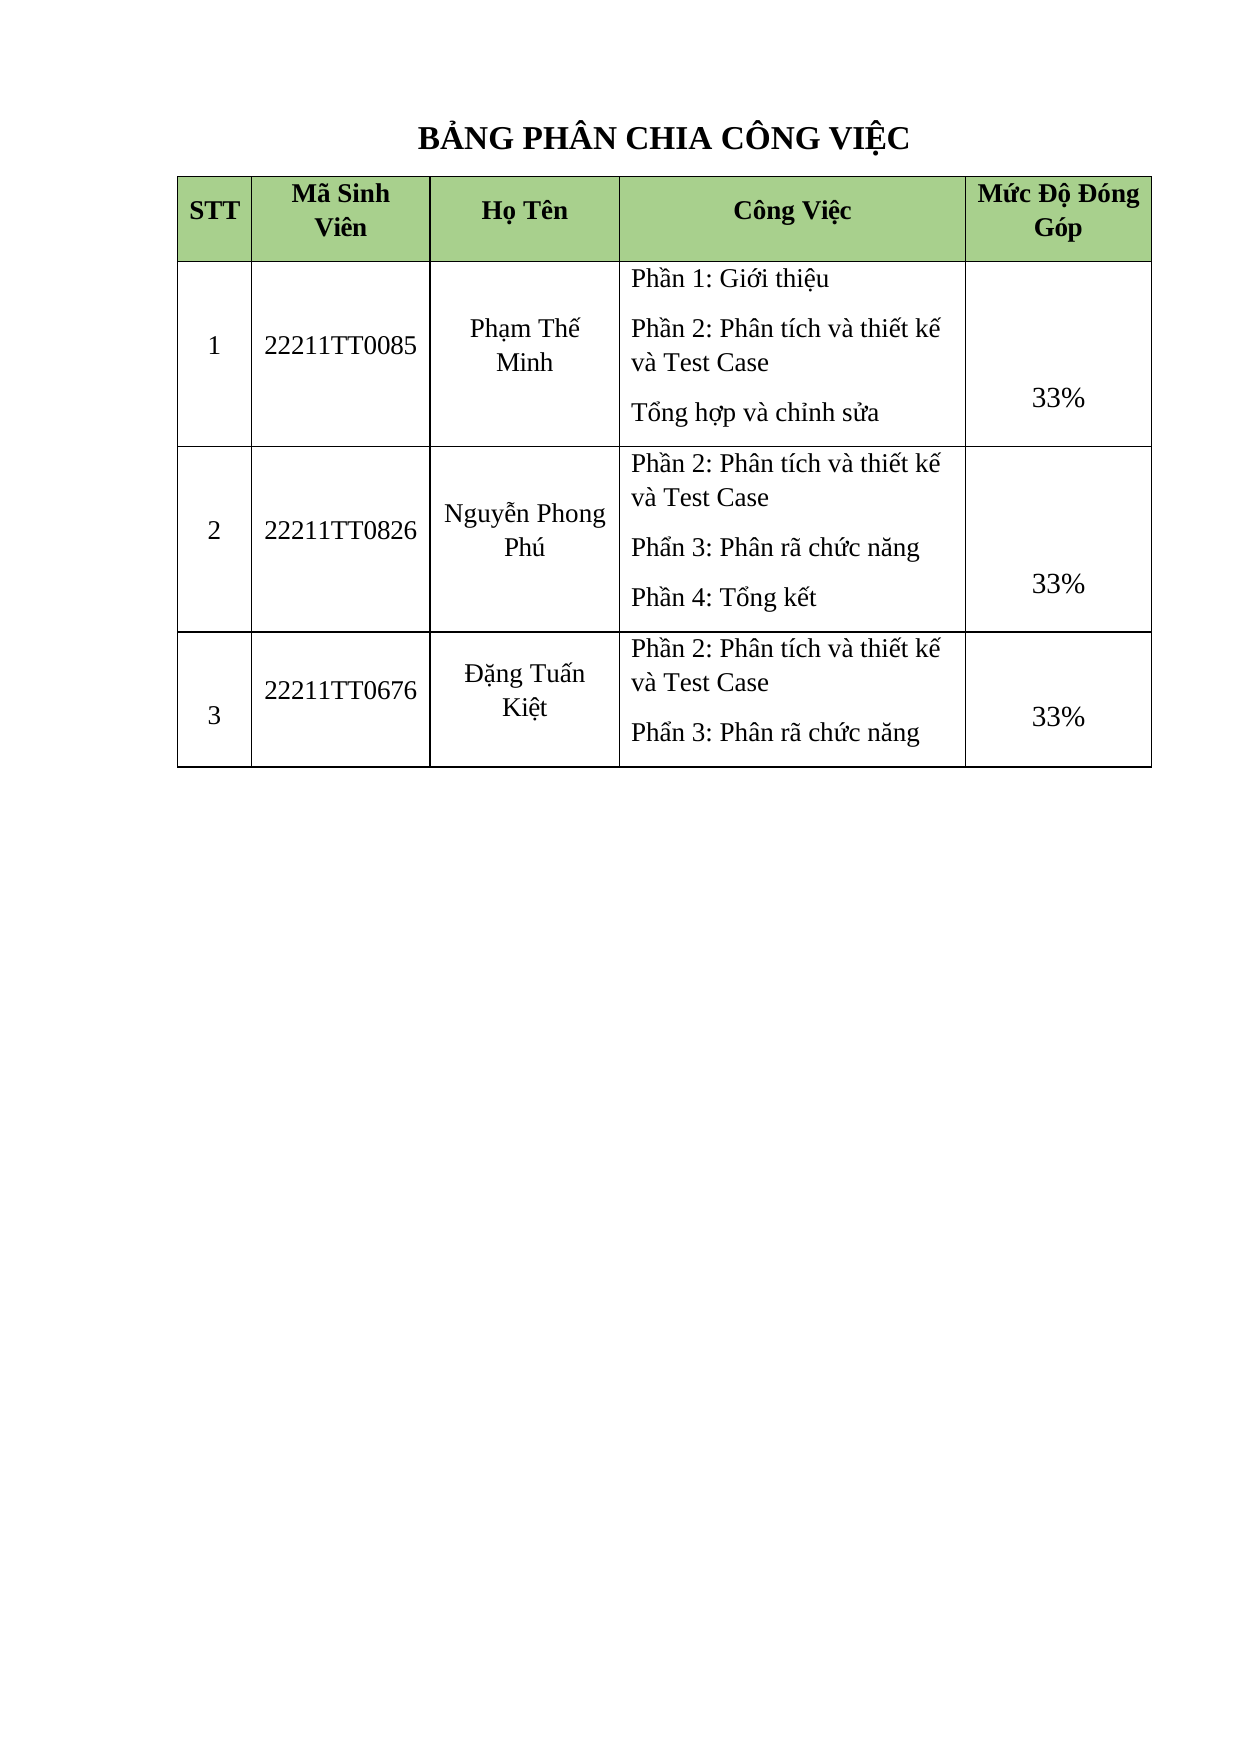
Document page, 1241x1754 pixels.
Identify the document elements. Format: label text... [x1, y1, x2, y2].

table_cell Nguyễn Phong Phú [431, 447, 619, 631]
table_cell 33% [966, 447, 1151, 631]
table_cell Đặng Tuấn Kiệt [431, 633, 619, 766]
table_header Họ Tên [431, 177, 619, 261]
table_cell Phần 2: Phân tích và thiết kế và Test Case Phẩn 3: Phân rã chức năng [620, 633, 965, 766]
table_cell 3 [178, 633, 251, 766]
table_cell Phạm Thế Minh [431, 262, 619, 446]
table_cell 1 [178, 262, 251, 446]
table_cell 2 [178, 447, 251, 631]
table_cell 33% [966, 262, 1151, 446]
table_header STT [178, 177, 251, 261]
text BẢNG PHÂN CHIA CÔNG VIỆC [177, 118, 1152, 156]
table_cell Phần 1: Giới thiệu Phần 2: Phân tích và thiết kế và Test Case Tổng hợp và chỉnh sửa [620, 262, 965, 446]
table_header Công Việc [620, 177, 965, 261]
table_cell Phần 2: Phân tích và thiết kế và Test Case Phẩn 3: Phân rã chức năng Phần 4: Tổng kết [620, 447, 965, 631]
table_header Mức Độ Đóng Góp [966, 177, 1151, 261]
table_cell 22211TT0085 [252, 262, 429, 446]
table_header Mã Sinh Viên [252, 177, 429, 261]
table_cell 22211TT0676 [252, 633, 429, 766]
table_cell 33% [966, 633, 1151, 766]
table_cell 22211TT0826 [252, 447, 429, 631]
